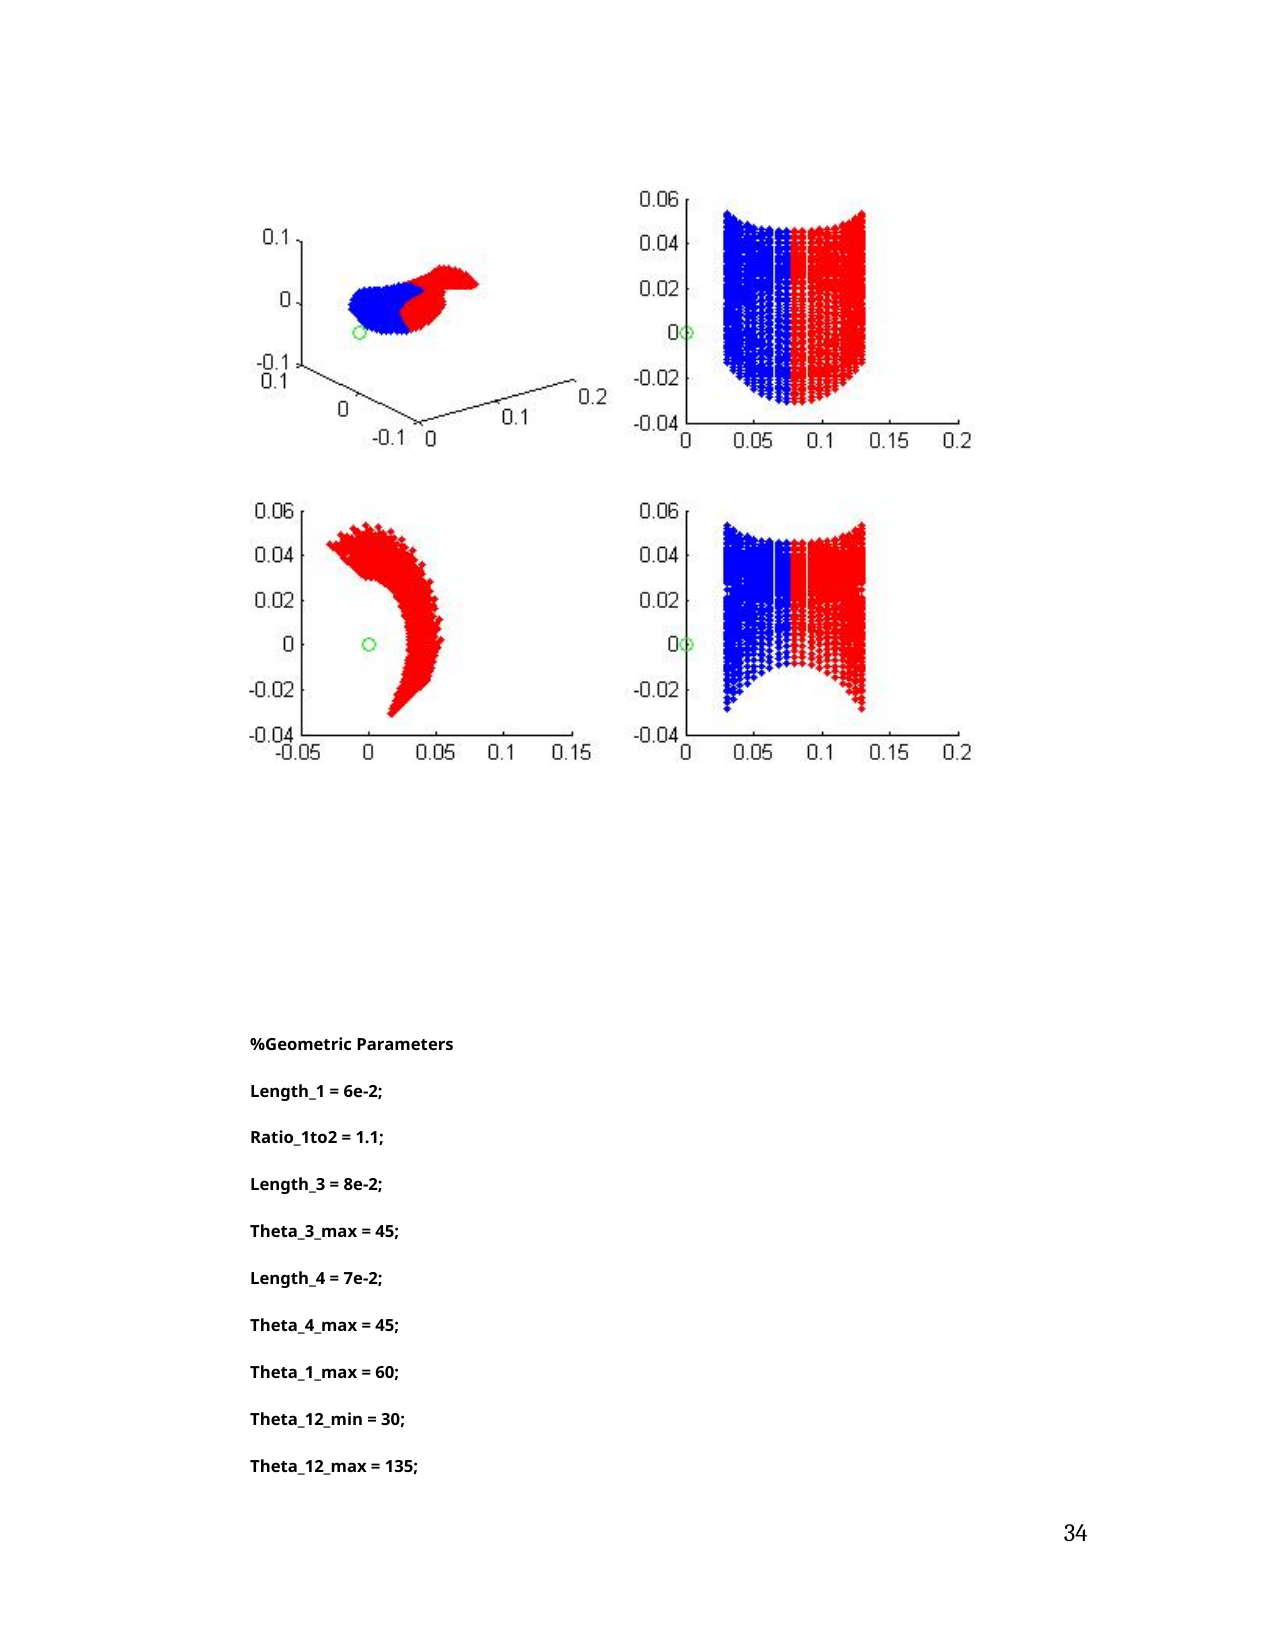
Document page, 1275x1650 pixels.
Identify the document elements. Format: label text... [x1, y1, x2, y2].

text Theta_4_max = 45; [250, 1313, 1087, 1336]
text Theta_3_max = 45; [250, 1220, 1087, 1242]
text Theta_1_max = 60; [250, 1360, 1087, 1383]
text Length_4 = 7e-2; [250, 1267, 1087, 1289]
text Length_3 = 8e-2; [250, 1173, 1087, 1196]
text Theta_12_min = 30; [250, 1407, 1087, 1430]
text Ratio_1to2 = 1.1; [250, 1126, 1087, 1149]
text %Geometric Parameters [250, 1032, 1087, 1055]
picture [187, 150, 1063, 807]
text Length_1 = 6e-2; [250, 1079, 1087, 1102]
text Theta_12_max = 135; [250, 1454, 1087, 1477]
